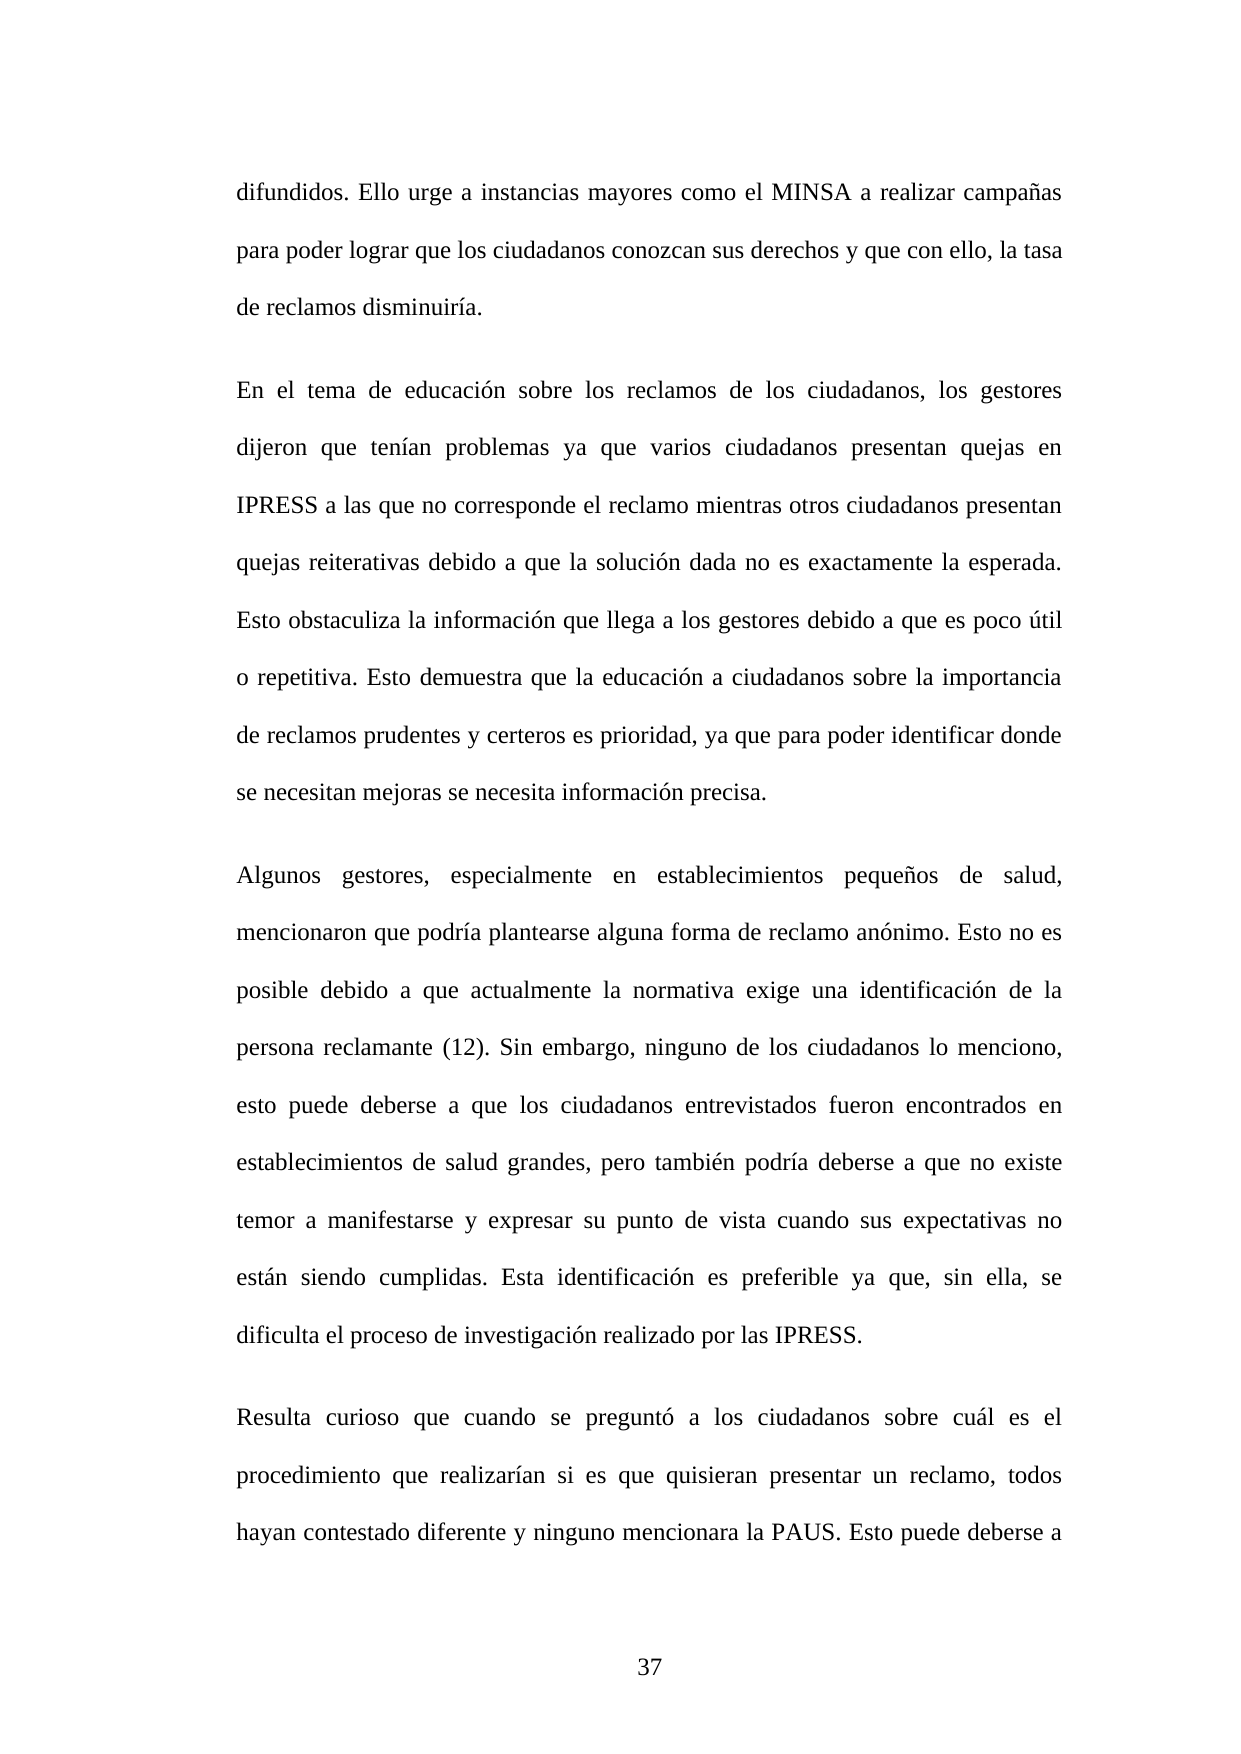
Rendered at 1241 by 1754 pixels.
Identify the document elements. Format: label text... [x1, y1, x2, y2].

text En el tema de educación sobre los reclamos de los ciudadanos, los gestores dijeron que tenían problemas ya que varios ciudadanos presentan quejas en IPRESS a las que no corresponde el reclamo mientras otros ciudadanos presentan quejas reiterativas debido a que la solución dada no es exactamente la esperada. Esto obstaculiza la información que llega a los gestores debido a que es poco útil o repetitiva. Esto demuestra que la educación a ciudadanos sobre la importancia de reclamos prudentes y certeros es prioridad, ya que para poder identificar donde se necesitan mejoras se necesita información precisa. [236, 375, 1063, 806]
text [236, 177, 1063, 321]
text Algunos gestores, especialmente en establecimientos pequeños de salud, mencionaron que podría plantearse alguna forma de reclamo anónimo. Esto no es posible debido a que actualmente la normativa exige una identificación de la persona reclamante (12). Sin embargo, ninguno de los ciudadanos lo menciono, esto puede deberse a que los ciudadanos entrevistados fueron encontrados en establecimientos de salud grandes, pero también podría deberse a que no existe temor a manifestarse y expresar su punto de vista cuando sus expectativas no están siendo cumplidas. Esta identificación es preferible ya que, sin ella, se dificulta el proceso de investigación realizado por las IPRESS. [236, 860, 1063, 1348]
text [236, 1402, 1063, 1546]
